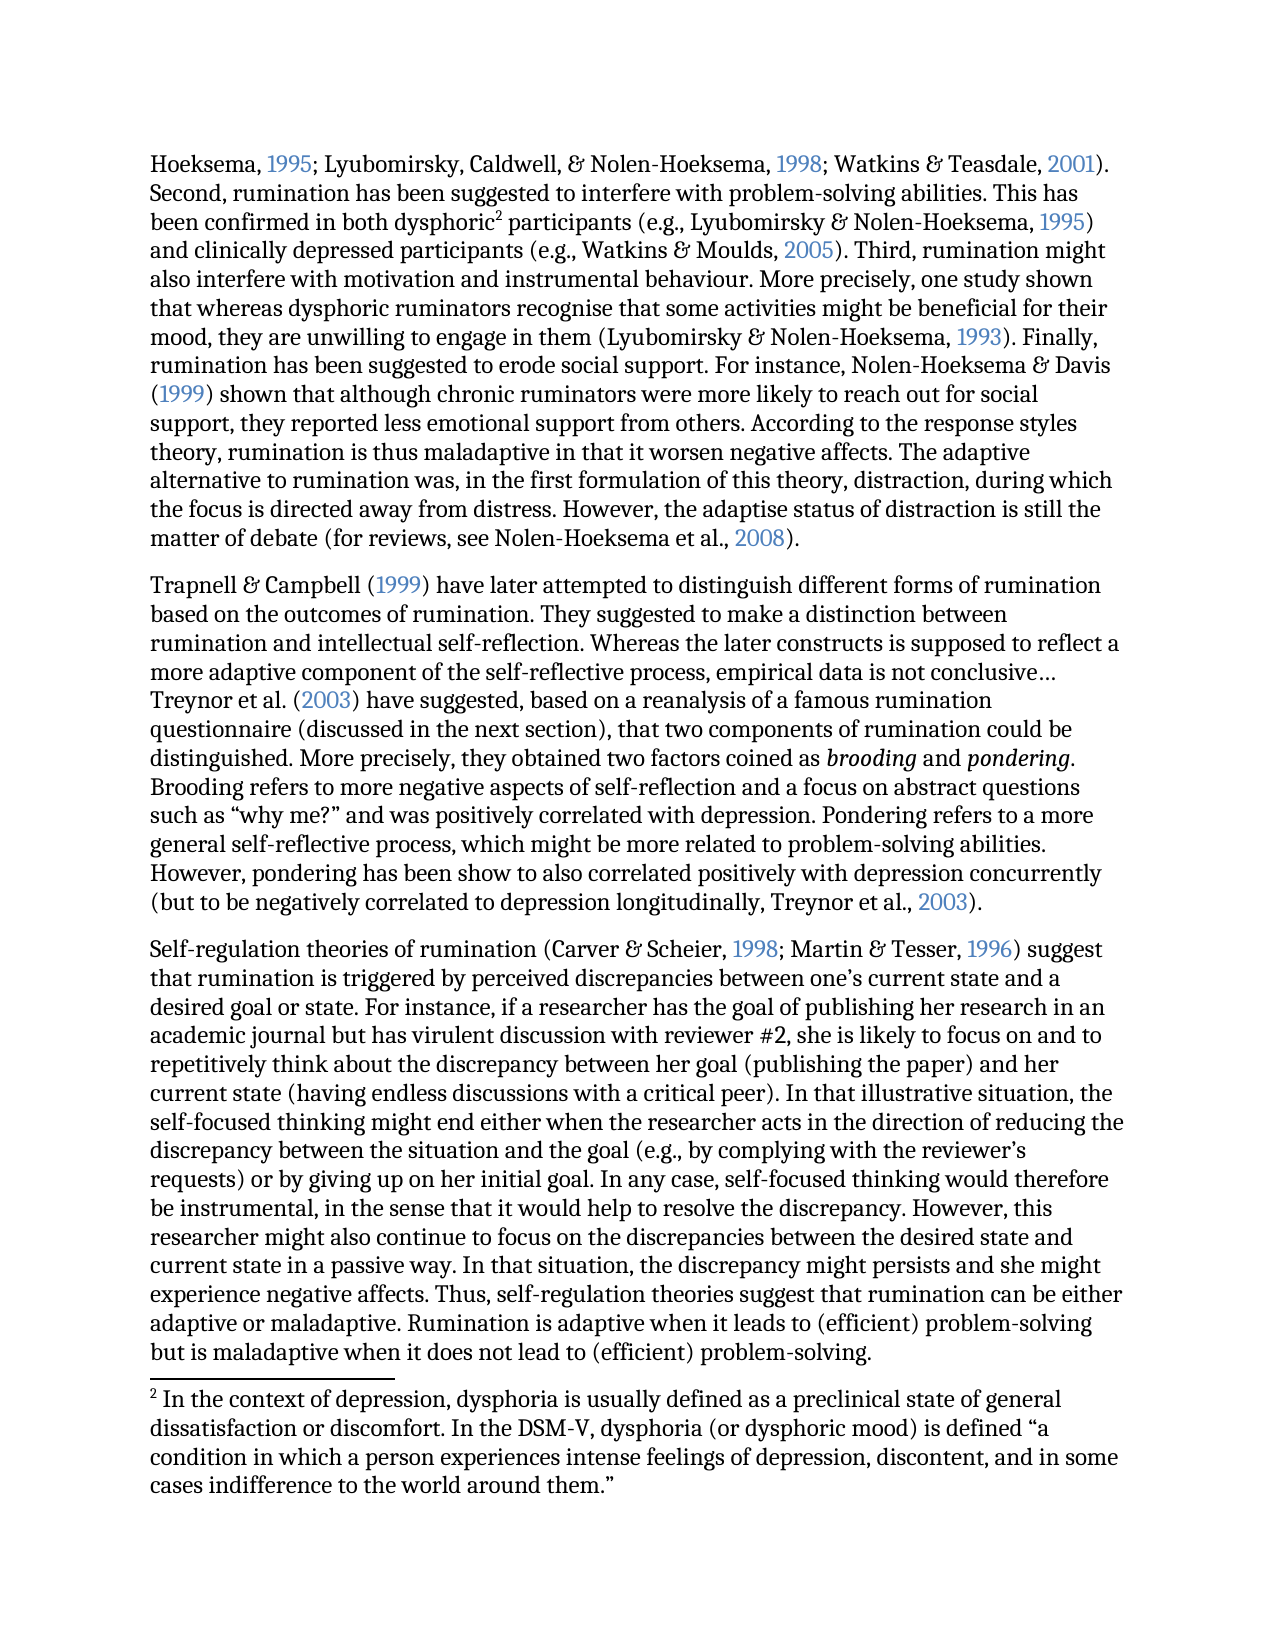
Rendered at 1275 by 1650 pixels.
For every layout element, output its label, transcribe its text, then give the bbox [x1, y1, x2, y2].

text Self-regulation theories of rumination (Carver & Scheier, 1998; Martin & Tesser, 1996) suggest that rumination is triggered by perceived discrepancies between one’s current state and a desired goal or state. For instance, if a researcher has the goal of publishing her research in an academic journal but has virulent discussion with reviewer #2, she is likely to focus on and to repetitively think about the discrepancy between her goal (publishing the paper) and her current state (having endless discussions with a critical peer). In that illustrative situation, the self-focused thinking might end either when the researcher acts in the direction of reducing the discrepancy between the situation and the goal (e.g., by complying with the reviewer’s requests) or by giving up on her initial goal. In any case, self-focused thinking would therefore be instrumental, in the sense that it would help to resolve the discrepancy. However, this researcher might also continue to focus on the discrepancies between the desired state and current state in a passive way. In that situation, the discrepancy might persists and she might experience negative affects. Thus, self-regulation theories suggest that rumination can be either adaptive or maladaptive. Rumination is adaptive when it leads to (efficient) problem-solving but is maladaptive when it does not lead to (efficient) problem-solving. [150, 935, 1125, 1366]
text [150, 150, 1125, 552]
text Trapnell & Campbell (1999) have later attempted to distinguish different forms of rumination based on the outcomes of rumination. They suggested to make a distinction between rumination and intellectual self-reflection. Whereas the later constructs is supposed to reflect a more adaptive component of the self-reflective process, empirical data is not conclusive… Treynor et al. (2003) have suggested, based on a reanalysis of a famous rumination questionnaire (discussed in the next section), that two components of rumination could be distinguished. More precisely, they obtained two factors coined as brooding and pondering. Brooding refers to more negative aspects of self-reflection and a focus on abstract questions such as “why me?” and was positively correlated with depression. Pondering refers to a more general self-reflective process, which might be more related to problem-solving abilities. However, pondering has been show to also correlated positively with depression concurrently (but to be negatively correlated to depression longitudinally, Treynor et al., 2003). [150, 571, 1125, 916]
